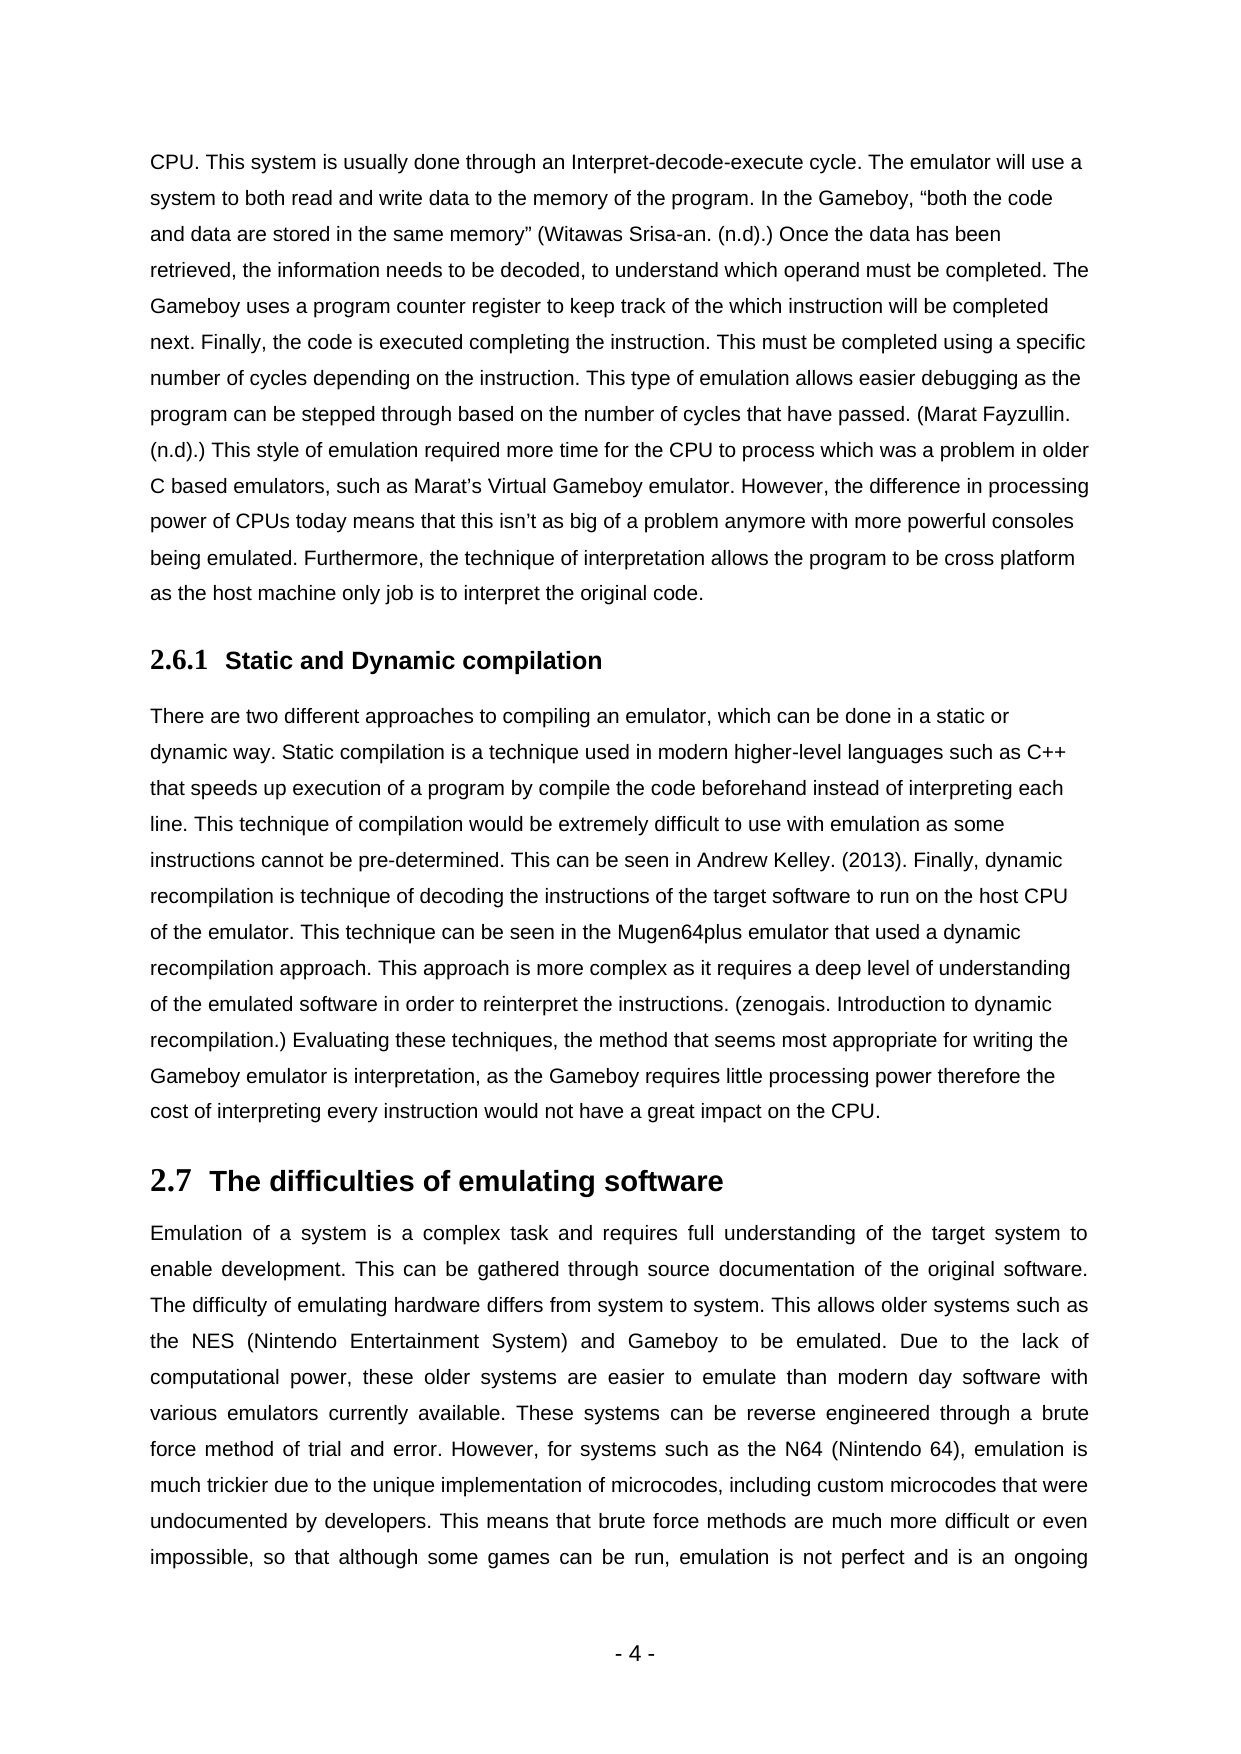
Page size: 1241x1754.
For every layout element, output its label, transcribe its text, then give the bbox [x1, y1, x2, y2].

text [150, 1221, 1090, 1568]
subtitle Static and Dynamic compilation [150, 642, 1090, 676]
text There are two different approaches to compiling an emulator, which can be done in a static or dynamic way. Static compilation is a technique used in modern higher-level languages such as C++ that speeds up execution of a program by compile the code beforehand instead of interpreting each line. This technique of compilation would be extremely difficult to use with emulation as some instructions cannot be pre-determined. This can be seen in Andrew Kelley. (2013). Finally, dynamic recompilation is technique of decoding the instructions of the target software to run on the host CPU of the emulator. This technique can be seen in the Mugen64plus emulator that used a dynamic recompilation approach. This approach is more complex as it requires a deep level of understanding of the emulated software in order to reinterpret the instructions. (zenogais. Introduction to dynamic recompilation.) Evaluating these techniques, the method that seems most appropriate for writing the Gameboy emulator is interpretation, as the Gameboy requires little processing power therefore the cost of interpreting every instruction would not have a great impact on the CPU. [150, 704, 1090, 1123]
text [150, 150, 1090, 605]
subtitle The difficulties of emulating software [150, 1160, 1090, 1199]
